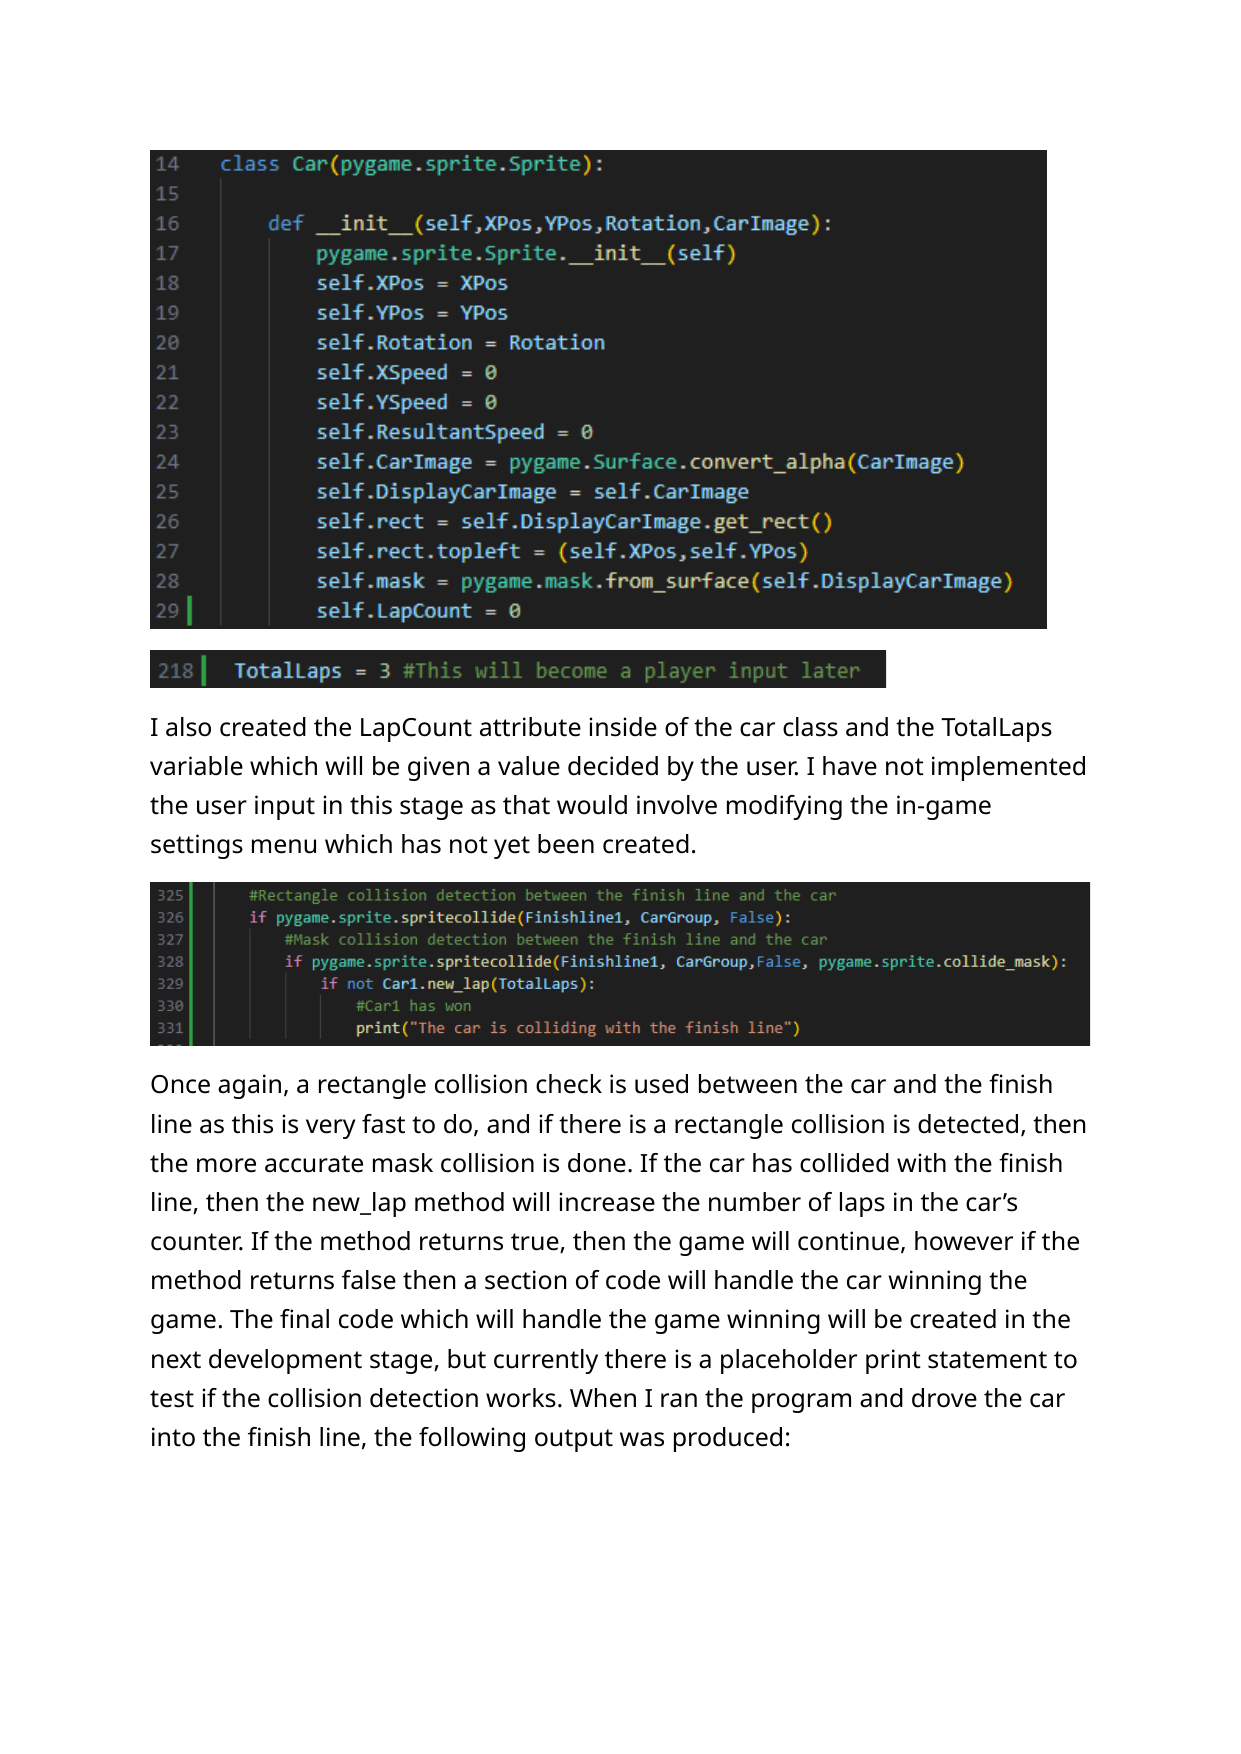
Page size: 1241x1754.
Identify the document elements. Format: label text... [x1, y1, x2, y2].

text Once again, a rectangle collision check is used between the car and the finish line as this is very fast to do, and if there is a rectangle collision is detected, then the more accurate mask collision is done. If the car has collided with the finish line, then the new_lap method will increase the number of laps in the car’s counter. If the method returns true, then the game will continue, however if the method returns false then a section of code will handle the car winning the game. The final code which will handle the game winning will be created in the next development stage, but currently there is a placeholder print statement to test if the collision detection works. When I ran the program and drove the car into the finish line, the following output was produced: [150, 1067, 1090, 1454]
text I also created the LapCount attribute inside of the car class and the TotalLaps variable which will be given a value decided by the user. I have not implemented the user input in this stage as that would involve modifying the in-game settings menu which has not yet been created. [150, 709, 1090, 861]
picture [150, 150, 1047, 629]
picture [150, 650, 887, 688]
picture [150, 882, 1091, 1046]
